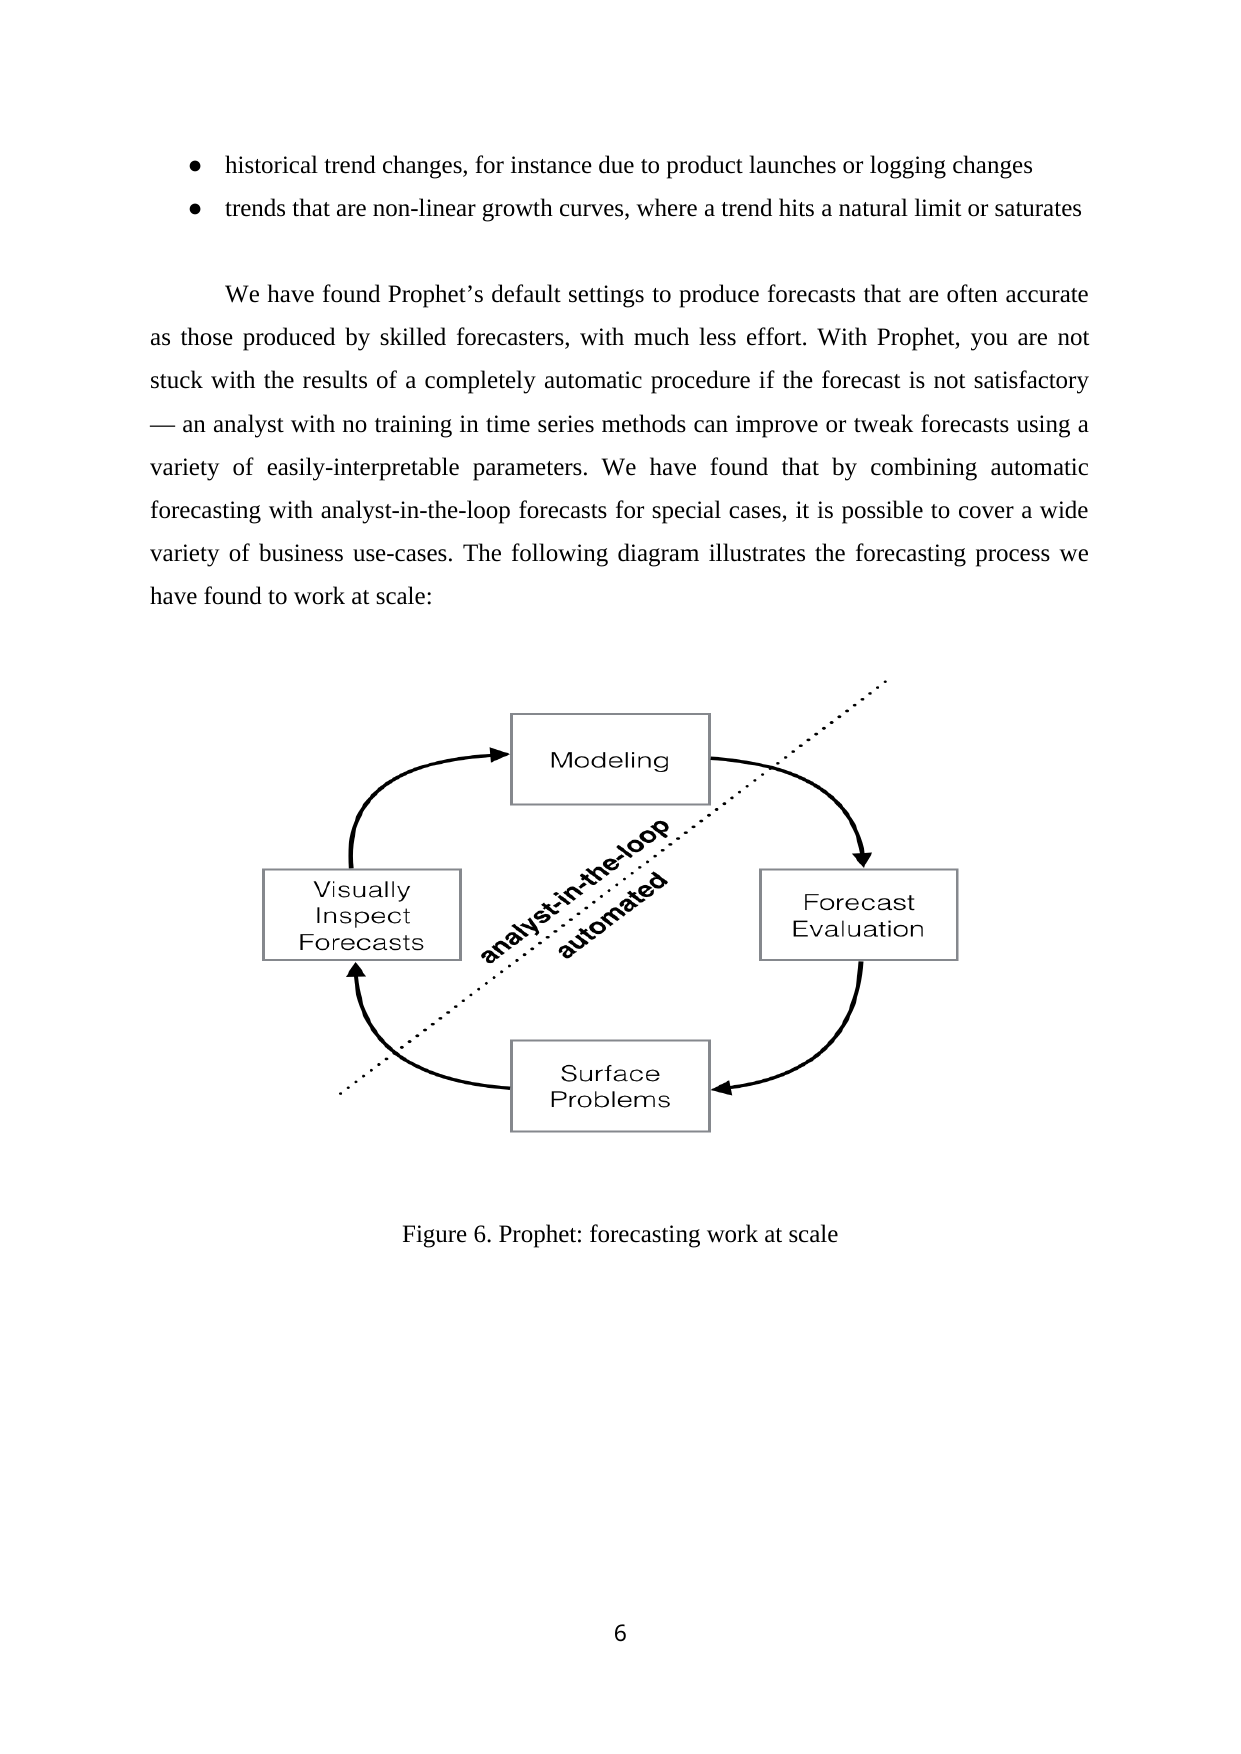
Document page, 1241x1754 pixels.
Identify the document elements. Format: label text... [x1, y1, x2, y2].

text Figure 6. Prophet: forecasting work at scale [150, 1219, 1090, 1247]
picture [225, 667, 1002, 1160]
list trends that are non-linear growth curves, where a trend hits a natural limit or saturates [187, 193, 1090, 222]
text We have found Prophet’s default settings to produce forecasts that are often accurate as those produced by skilled forecasters, with much less effort. With Prophet, you are not stuck with the results of a completely automatic procedure if the forecast is not satisfactory — an analyst with no training in time series methods can improve or tweak forecasts using a variety of easily-interpretable parameters. We have found that by combining automatic forecasting with analyst-in-the-loop forecasts for special cases, it is possible to cover a wide variety of business use-cases. The following diagram illustrates the forecasting process we have found to work at scale: [150, 279, 1090, 610]
list historical trend changes, for instance due to product launches or logging changes [187, 150, 1090, 179]
